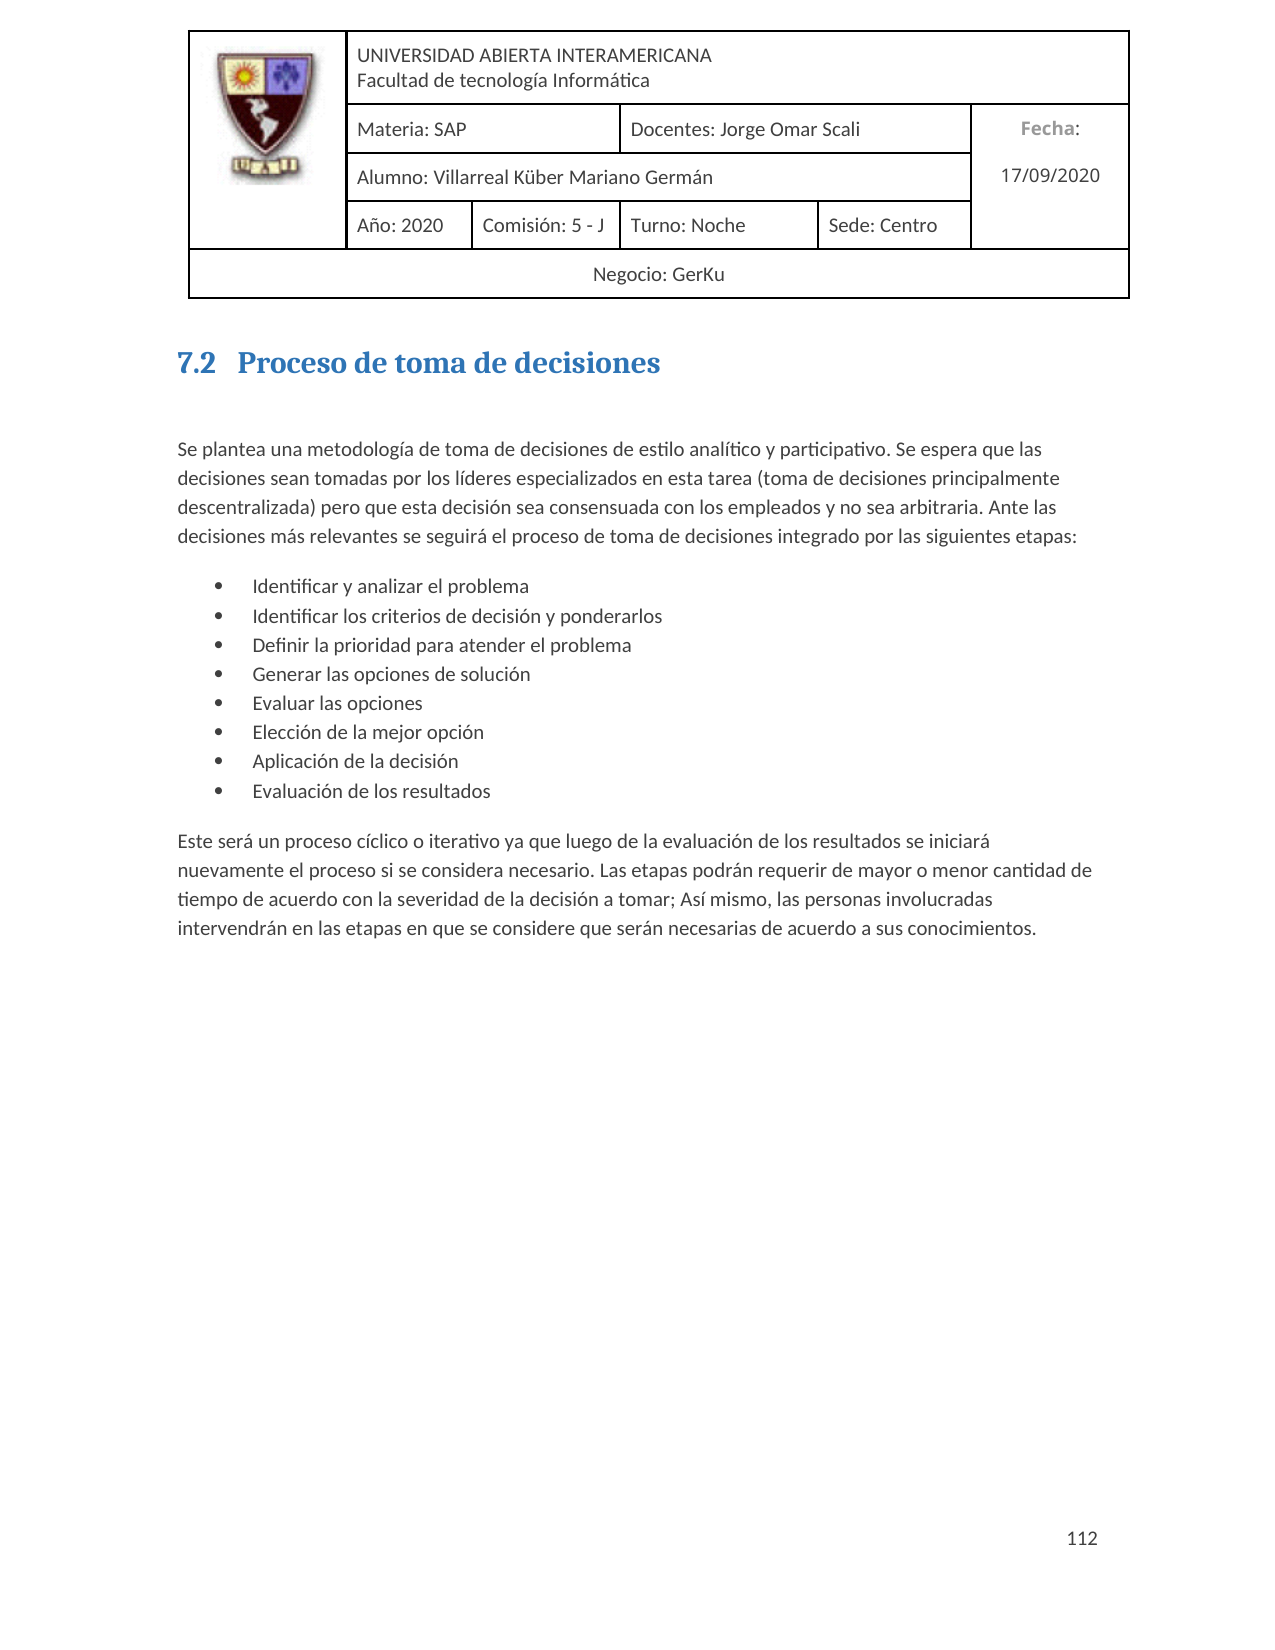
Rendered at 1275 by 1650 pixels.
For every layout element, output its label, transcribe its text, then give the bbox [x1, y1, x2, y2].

text Este será un proceso cíclico o iterativo ya que luego de la evaluación de los resultados se iniciará nuevamente el proceso si se considera necesario. Las etapas podrán requerir de mayor o menor cantidad de tiempo de acuerdo con la severidad de la decisión a tomar; Así mismo, las personas involucradas intervendrán en las etapas en que se considere que serán necesarias de acuerdo a sus conocimientos. [177, 828, 1098, 941]
list Elección de la mejor opción [215, 719, 1098, 745]
list Evaluación de los resultados [215, 778, 1098, 803]
picture [198, 42, 332, 192]
list Identificar y analizar el problema [215, 574, 1098, 599]
list Identificar los criterios de decisión y ponderarlos [215, 603, 1098, 628]
list Definir la prioridad para atender el problema [215, 632, 1098, 657]
text Se plantea una metodología de toma de decisiones de estilo analítico y participativo. Se espera que las decisiones sean tomadas por los líderes especializados en esta tarea (toma de decisiones principalmente descentralizada) pero que esta decisión sea consensuada con los empleados y no sea arbitraria. Ante las decisiones más relevantes se seguirá el proceso de toma de decisiones integrado por las siguientes etapas: [177, 436, 1098, 549]
list Evaluar las opciones [215, 690, 1098, 716]
list Aplicación de la decisión [215, 749, 1098, 774]
subtitle Proceso de toma de decisiones [177, 345, 1098, 381]
list Generar las opciones de solución [215, 661, 1098, 687]
